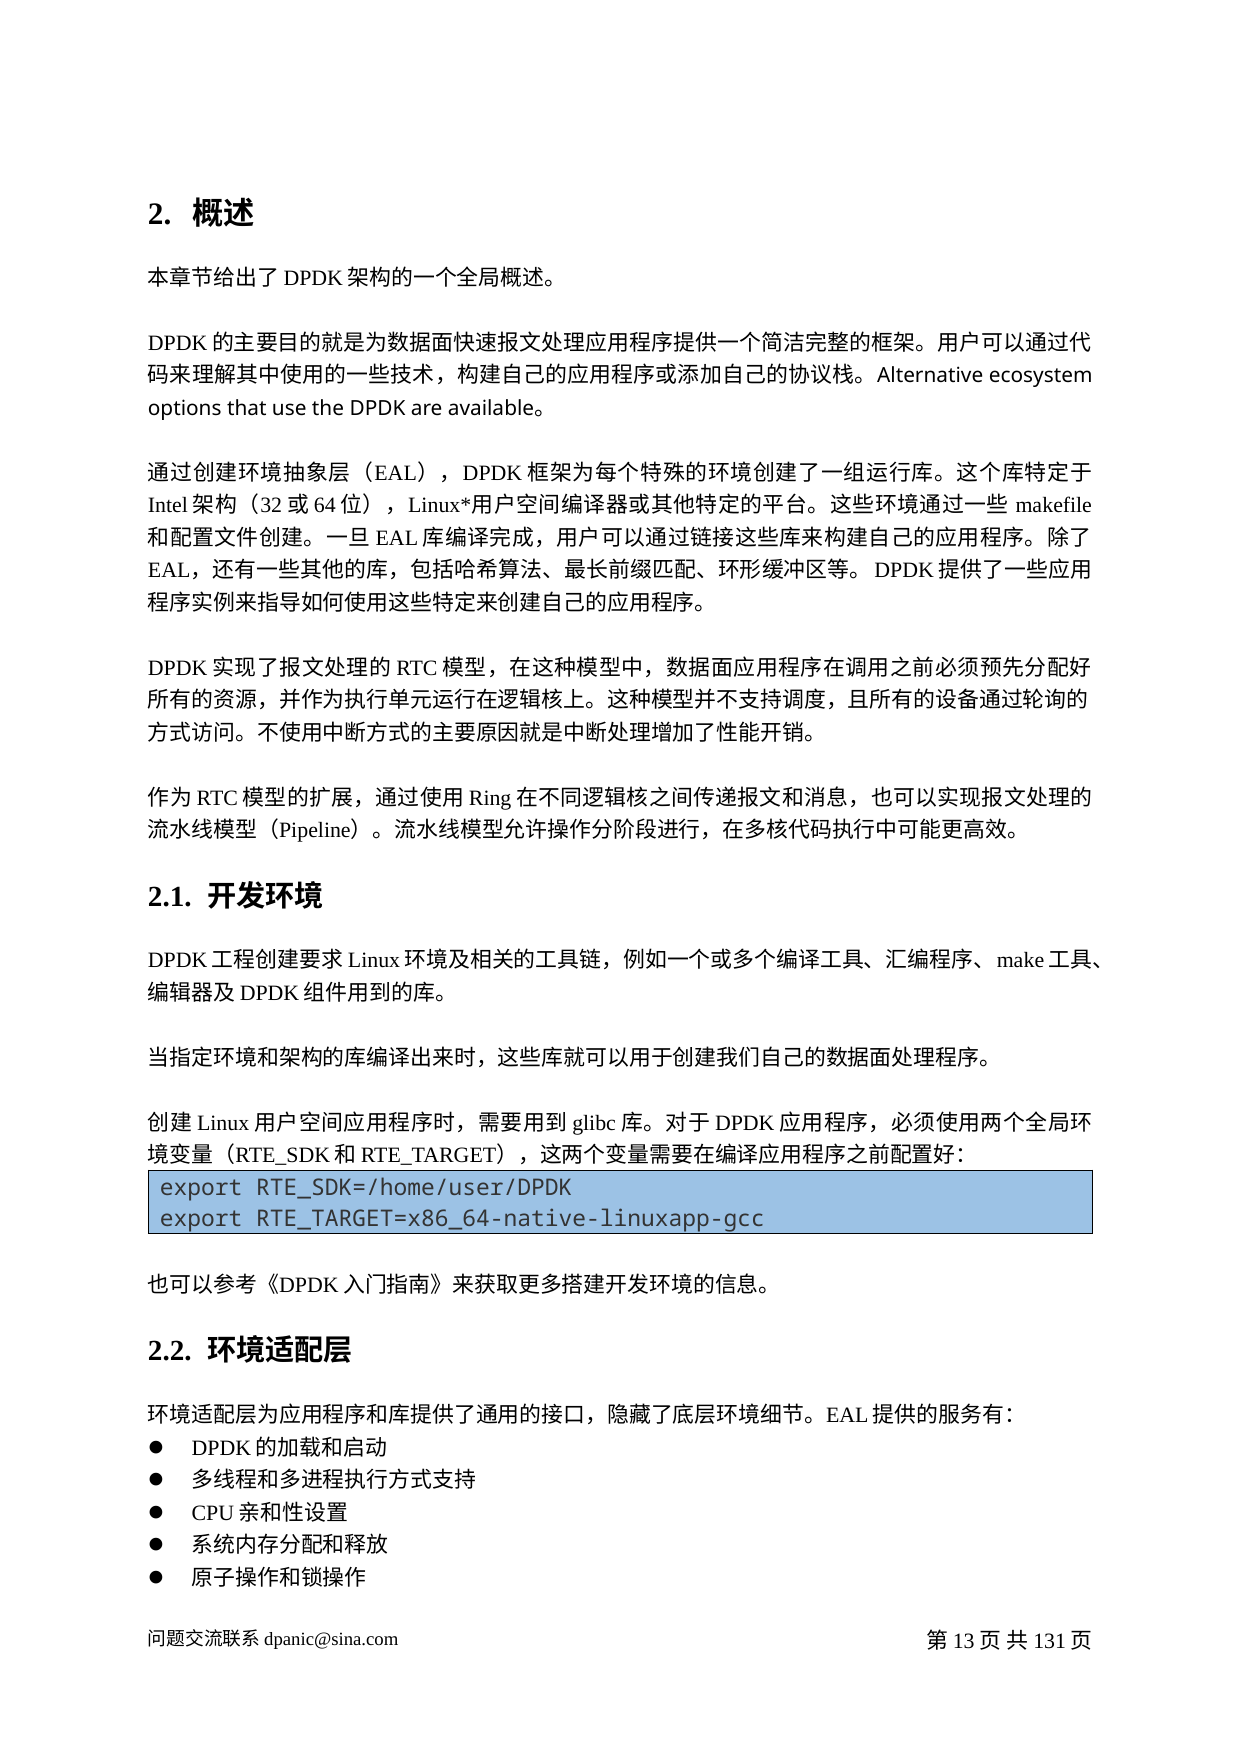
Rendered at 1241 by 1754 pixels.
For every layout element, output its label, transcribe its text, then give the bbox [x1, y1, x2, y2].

list 多线程和多进程执行方式支持 [148, 1462, 1092, 1494]
subtitle 概述 [148, 178, 1092, 243]
list 原子操作和锁操作 [148, 1559, 1092, 1592]
list DPDK的加载和启动 [148, 1429, 1092, 1462]
text DPDK实现了报文处理的RTC模型，在这种模型中，数据面应用程序在调用之前必须预先分配好所有的资源，并作为执行单元运行在逻辑核上。这种模型并不支持调度，且所有的设备通过轮询的方式访问。不使用中断方式的主要原因就是中断处理增加了性能开销。 [148, 649, 1092, 747]
text 本章节给出了DPDK架构的一个全局概述。 [148, 259, 1092, 292]
text 作为RTC模型的扩展，通过使用Ring在不同逻辑核之间传递报文和消息，也可以实现报文处理的流水线模型（Pipeline）。流水线模型允许操作分阶段进行，在多核代码执行中可能更高效。 [148, 779, 1092, 844]
text 通过创建环境抽象层（EAL），DPDK框架为每个特殊的环境创建了一组运行库。这个库特定于Intel架构（32或64位），Linux*用户空间编译器或其他特定的平台。这些环境通过一些makefile和配置文件创建。一旦EAL库编译完成，用户可以通过链接这些库来构建自己的应用程序。除了EAL，还有一些其他的库，包括哈希算法、最长前缀匹配、环形缓冲区等。DPDK提供了一些应用程序实例来指导如何使用这些特定来创建自己的应用程序。 [148, 454, 1092, 617]
text 环境适配层为应用程序和库提供了通用的接口，隐藏了底层环境细节。EAL提供的服务有： [148, 1397, 1092, 1429]
text DPDK工程创建要求Linux环境及相关的工具链，例如一个或多个编译工具、汇编程序、make工具、编辑器及DPDK组件用到的库。 [148, 942, 1092, 1007]
text DPDK的主要目的就是为数据面快速报文处理应用程序提供一个简洁完整的框架。用户可以通过代码来理解其中使用的一些技术，构建自己的应用程序或添加自己的协议栈。Alternative ecosystem options that use the DPDK are available。 [148, 324, 1092, 422]
subtitle 开发环境 [148, 861, 1092, 926]
subtitle 环境适配层 [148, 1315, 1092, 1380]
text 也可以参考《DPDK入门指南》来获取更多搭建开发环境的信息。 [148, 1267, 1092, 1299]
list 系统内存分配和释放 [148, 1527, 1092, 1559]
text 创建Linux用户空间应用程序时，需要用到glibc库。对于DPDK应用程序，必须使用两个全局环境变量（RTE_SDK和RTE_TARGET），这两个变量需要在编译应用程序之前配置好： [148, 1104, 1092, 1169]
table_header export RTE_SDK=/home/user/DPDK export RTE_TARGET=x86_64-native-linuxapp-gcc [149, 1171, 1092, 1233]
list CPU亲和性设置 [148, 1494, 1092, 1527]
text 当指定环境和架构的库编译出来时，这些库就可以用于创建我们自己的数据面处理程序。 [148, 1039, 1092, 1072]
